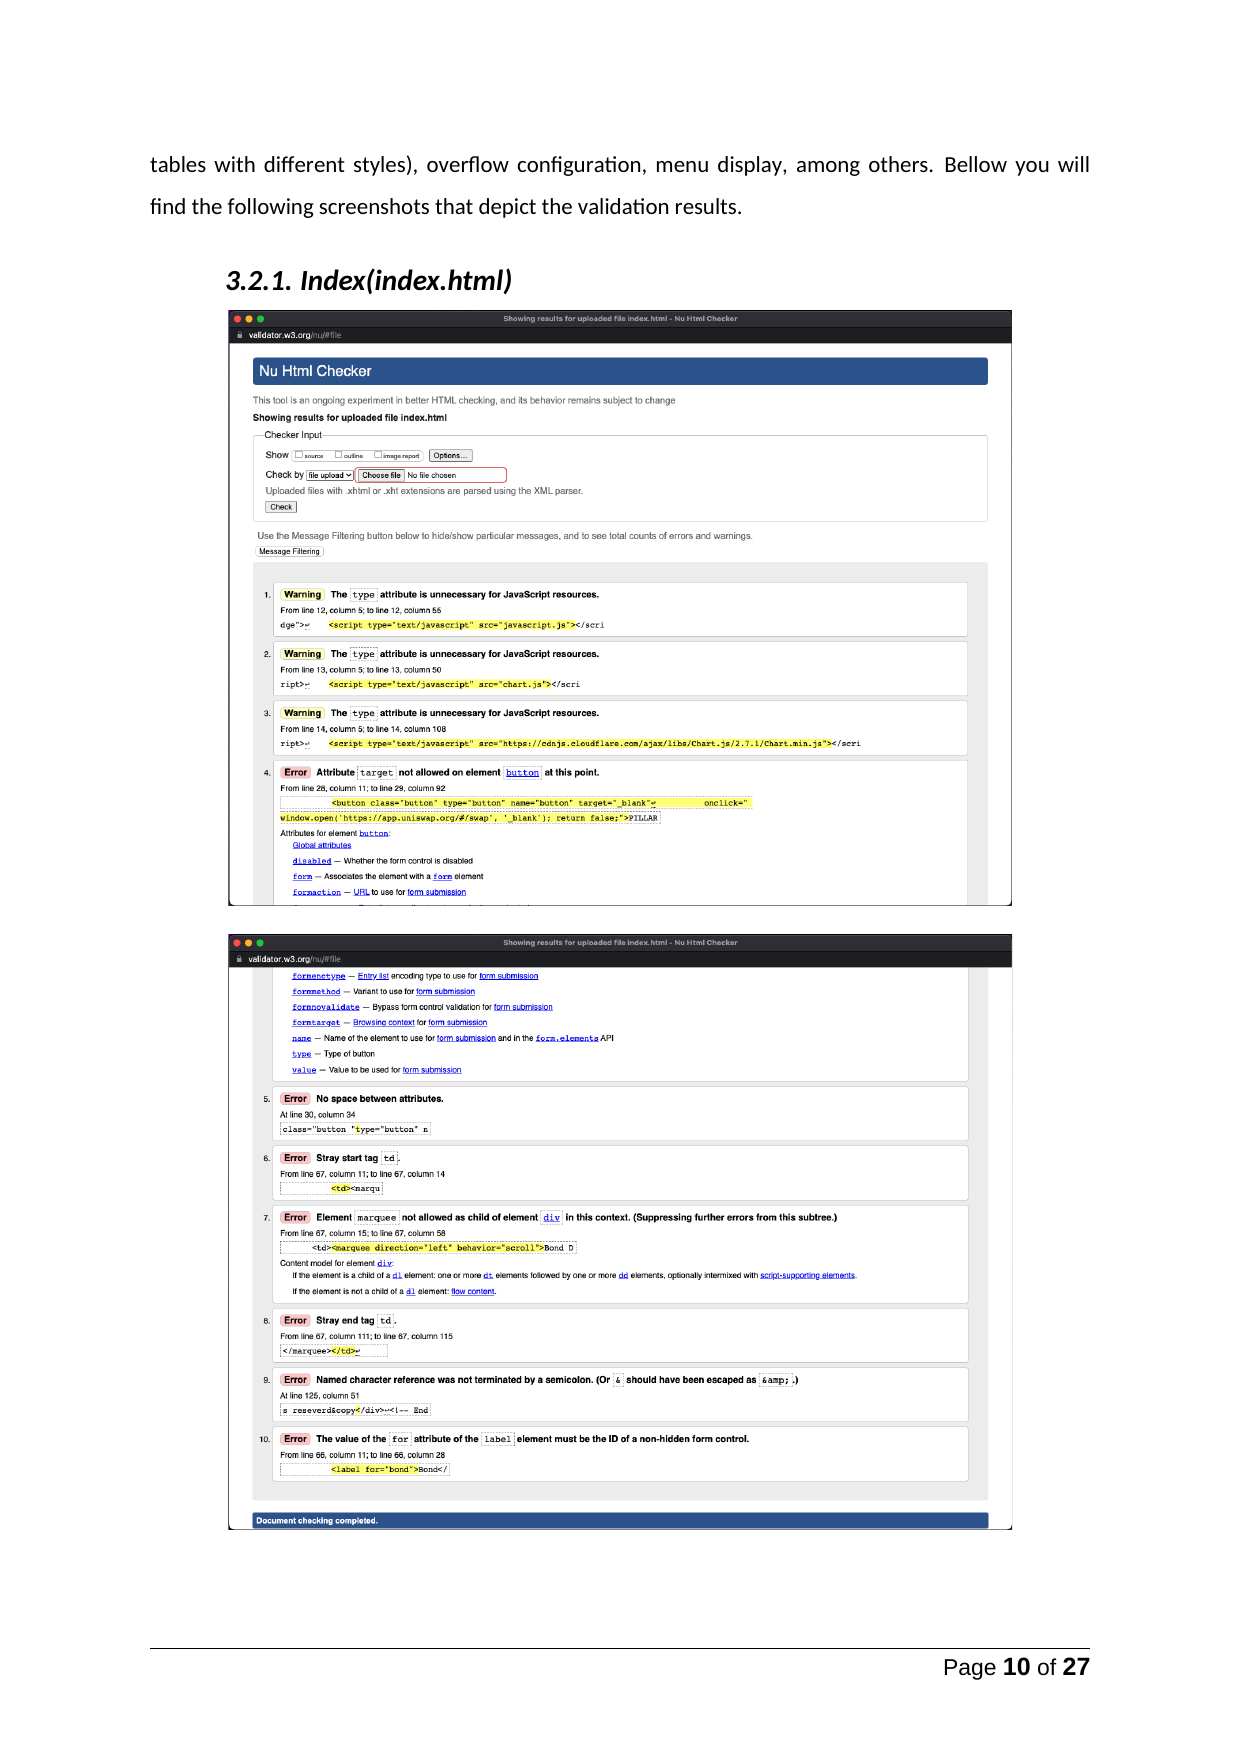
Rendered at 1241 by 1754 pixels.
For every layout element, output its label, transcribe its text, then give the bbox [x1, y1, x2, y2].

subtitle Index(index.html) [225, 262, 1090, 298]
picture [228, 934, 1013, 1530]
picture [228, 310, 1012, 906]
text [150, 150, 1090, 220]
